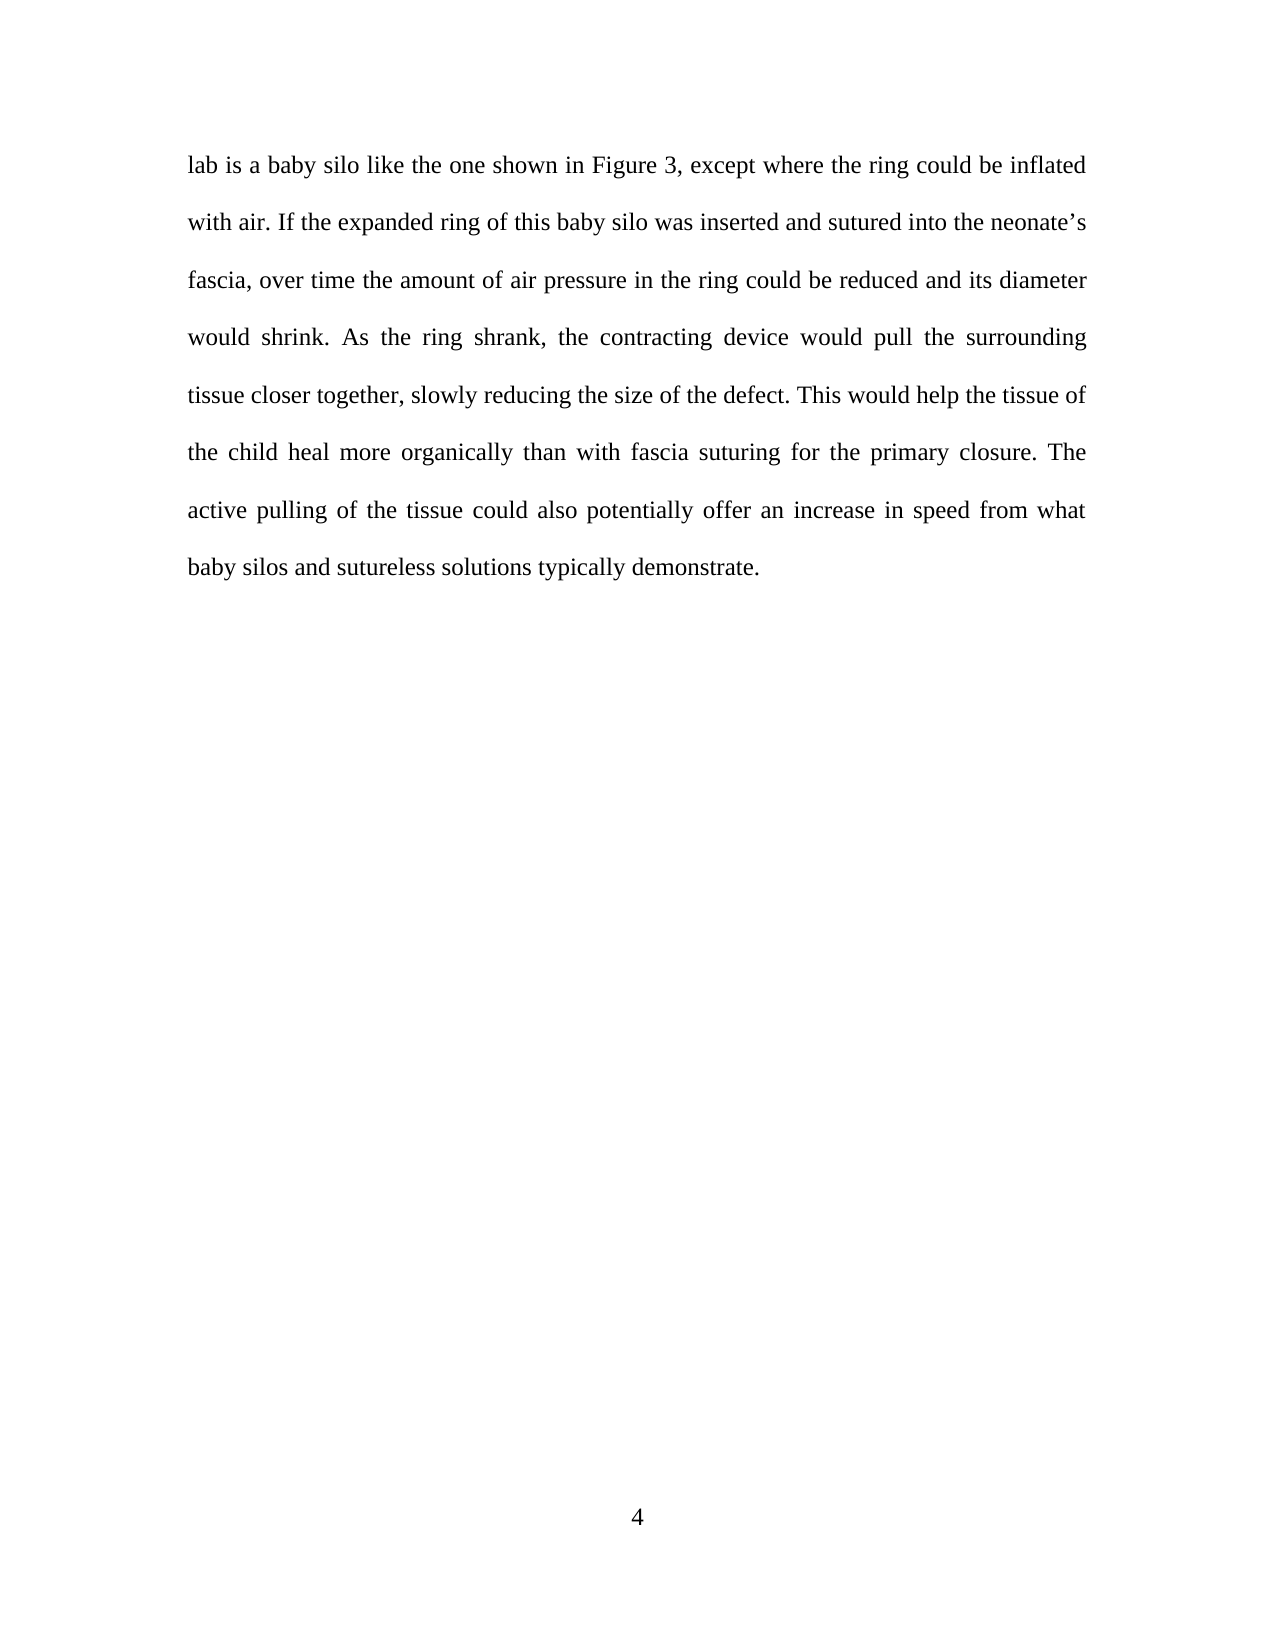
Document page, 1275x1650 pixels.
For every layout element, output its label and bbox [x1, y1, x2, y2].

text [187, 150, 1087, 581]
